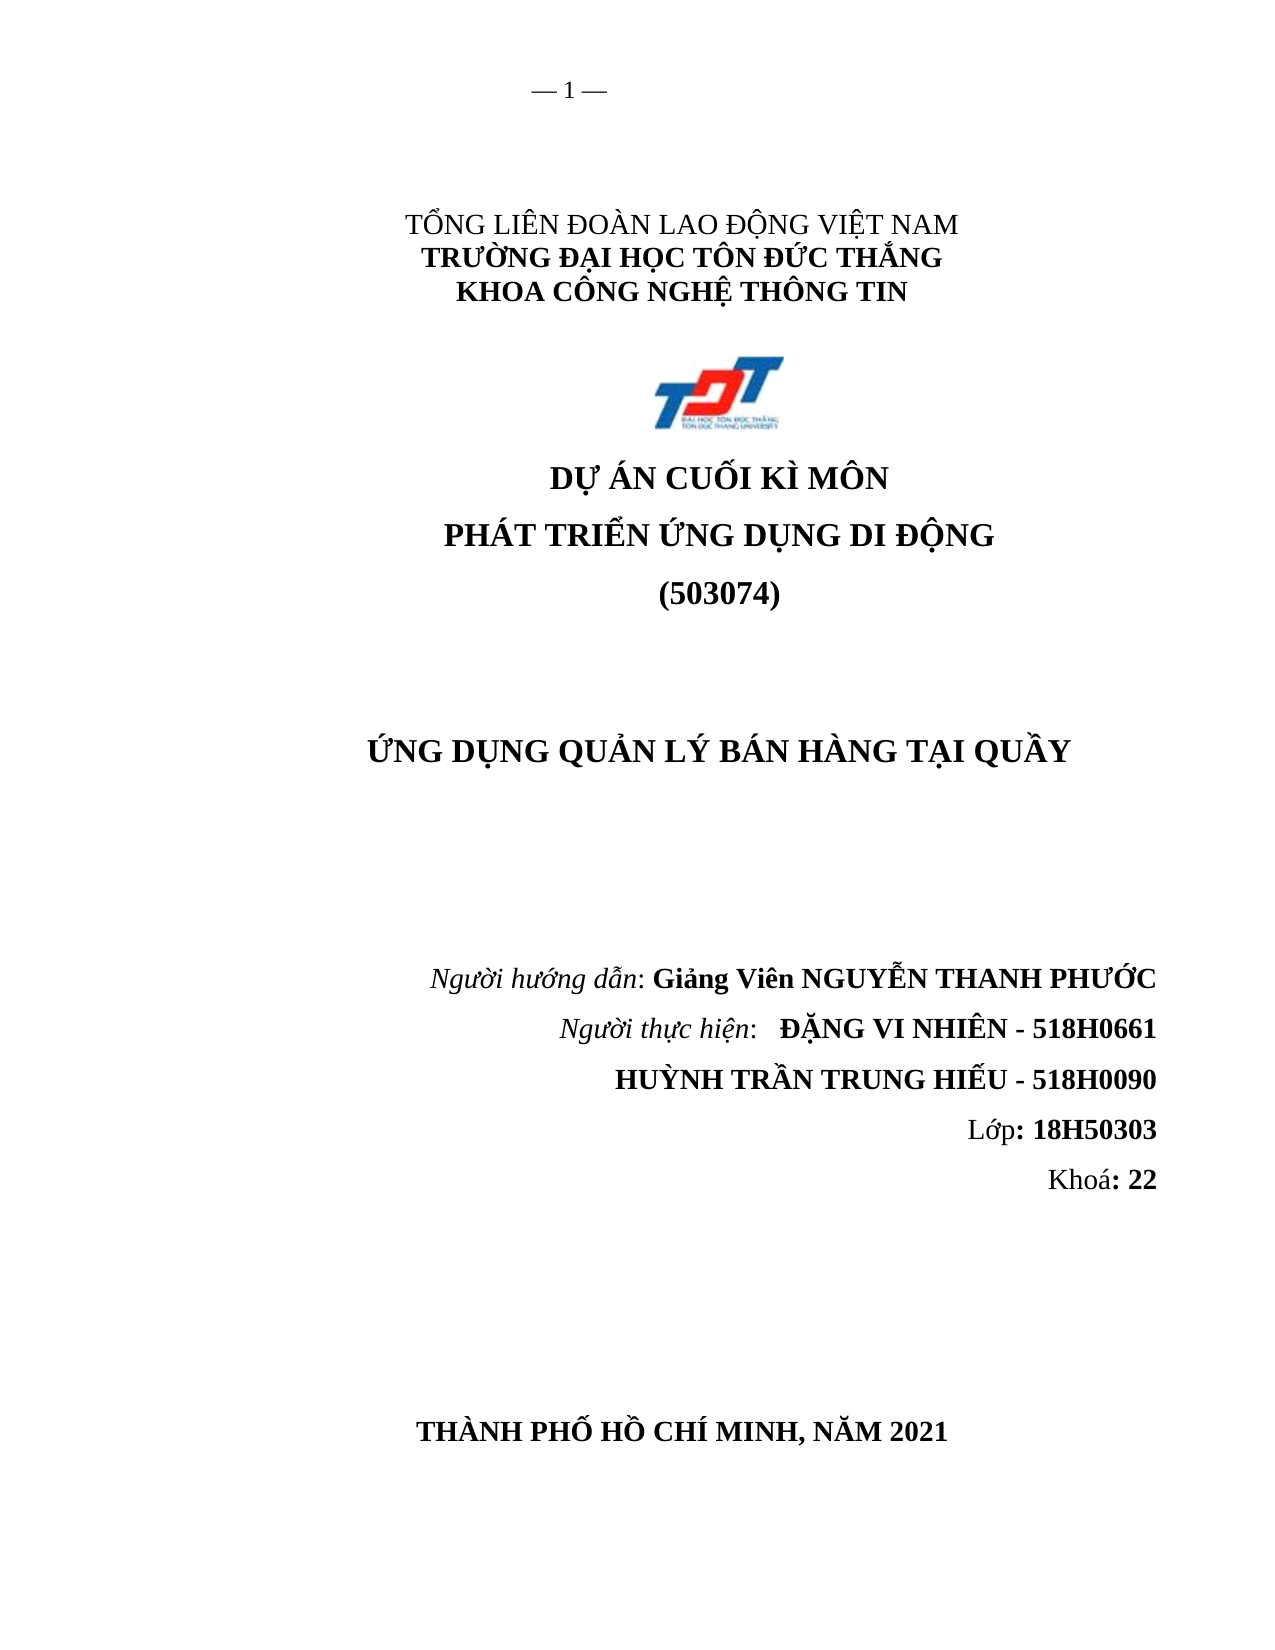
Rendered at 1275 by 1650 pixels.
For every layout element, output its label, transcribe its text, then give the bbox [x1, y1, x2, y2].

text PHÁT TRIỂN ỨNG DỤNG DI ĐỘNG [207, 516, 1157, 554]
text Người hướng dẫn: Giảng Viên NGUYỄN THANH PHƯỚC [207, 961, 1157, 995]
text Lớp: 18H50303 [207, 1112, 1157, 1146]
text Người thực hiện: ĐẶNG VI NHIÊN - 518H0661 [207, 1011, 1157, 1045]
text KHOA CÔNG NGHỆ THÔNG TIN [207, 274, 1157, 307]
text THÀNH PHỐ HỒ CHÍ MINH, NĂM 2021 [207, 1414, 1157, 1447]
text TỔNG LIÊN ĐOÀN LAO ĐỘNG VIỆT NAM [207, 207, 1157, 240]
text TRƯỜNG ĐẠI HỌC TÔN ĐỨC THẮNG [207, 240, 1157, 274]
text ỨNG DỤNG QUẢN LÝ BÁN HÀNG TẠI QUẦY [207, 731, 1157, 769]
picture [654, 336, 785, 458]
text (503074) [207, 573, 1157, 611]
text HUỲNH TRẦN TRUNG HIẾU - 518H0090 [207, 1062, 1157, 1095]
text Khoá: 22 [207, 1162, 1157, 1196]
text DỰ ÁN CUỐI KÌ MÔN [207, 458, 1157, 496]
